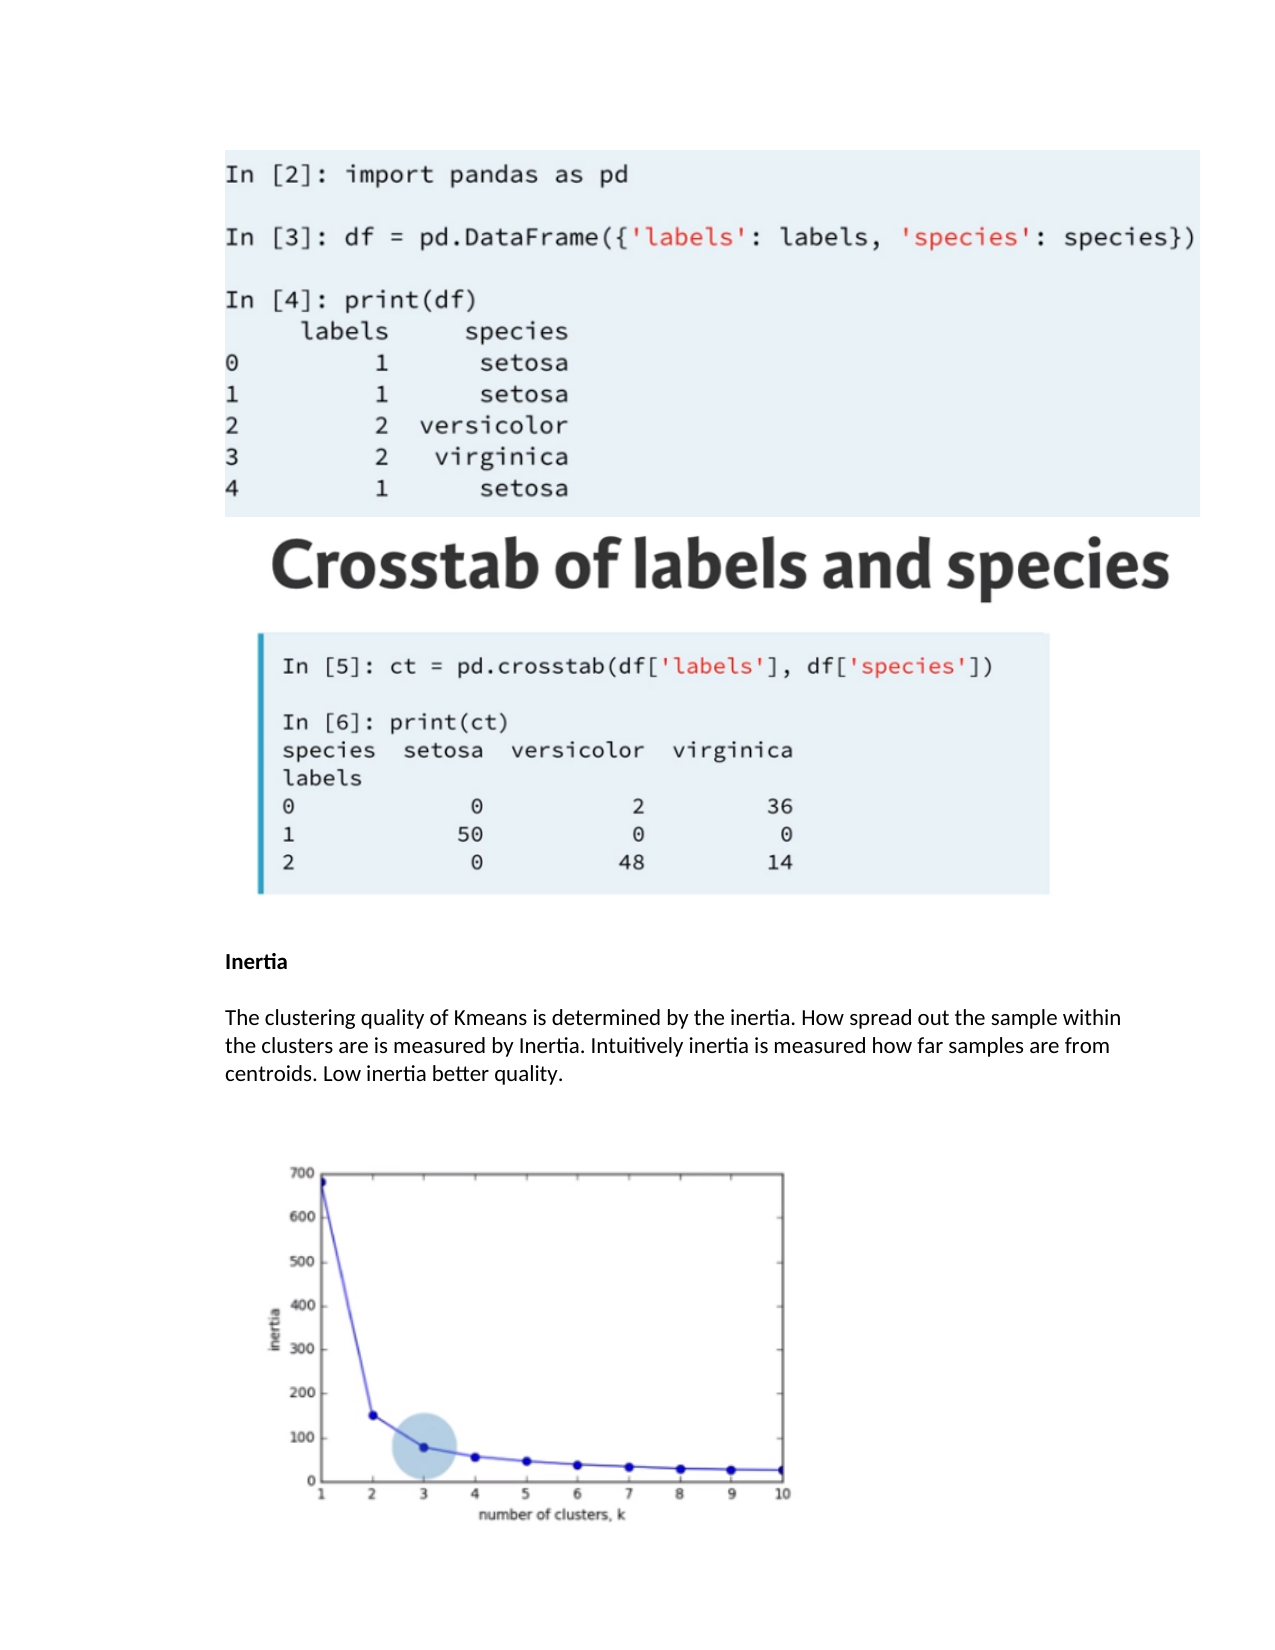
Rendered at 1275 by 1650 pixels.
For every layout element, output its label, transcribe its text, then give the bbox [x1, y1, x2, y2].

text The clustering quality of Kmeans is determined by the inertia. How spread out the sample within the clusters are is measured by Inertia. Intuitively inertia is measured how far samples are from centroids. Low inertia better quality. [225, 1003, 1125, 1087]
text Inertia [225, 947, 1125, 975]
picture [225, 1115, 813, 1526]
picture [225, 150, 1200, 919]
